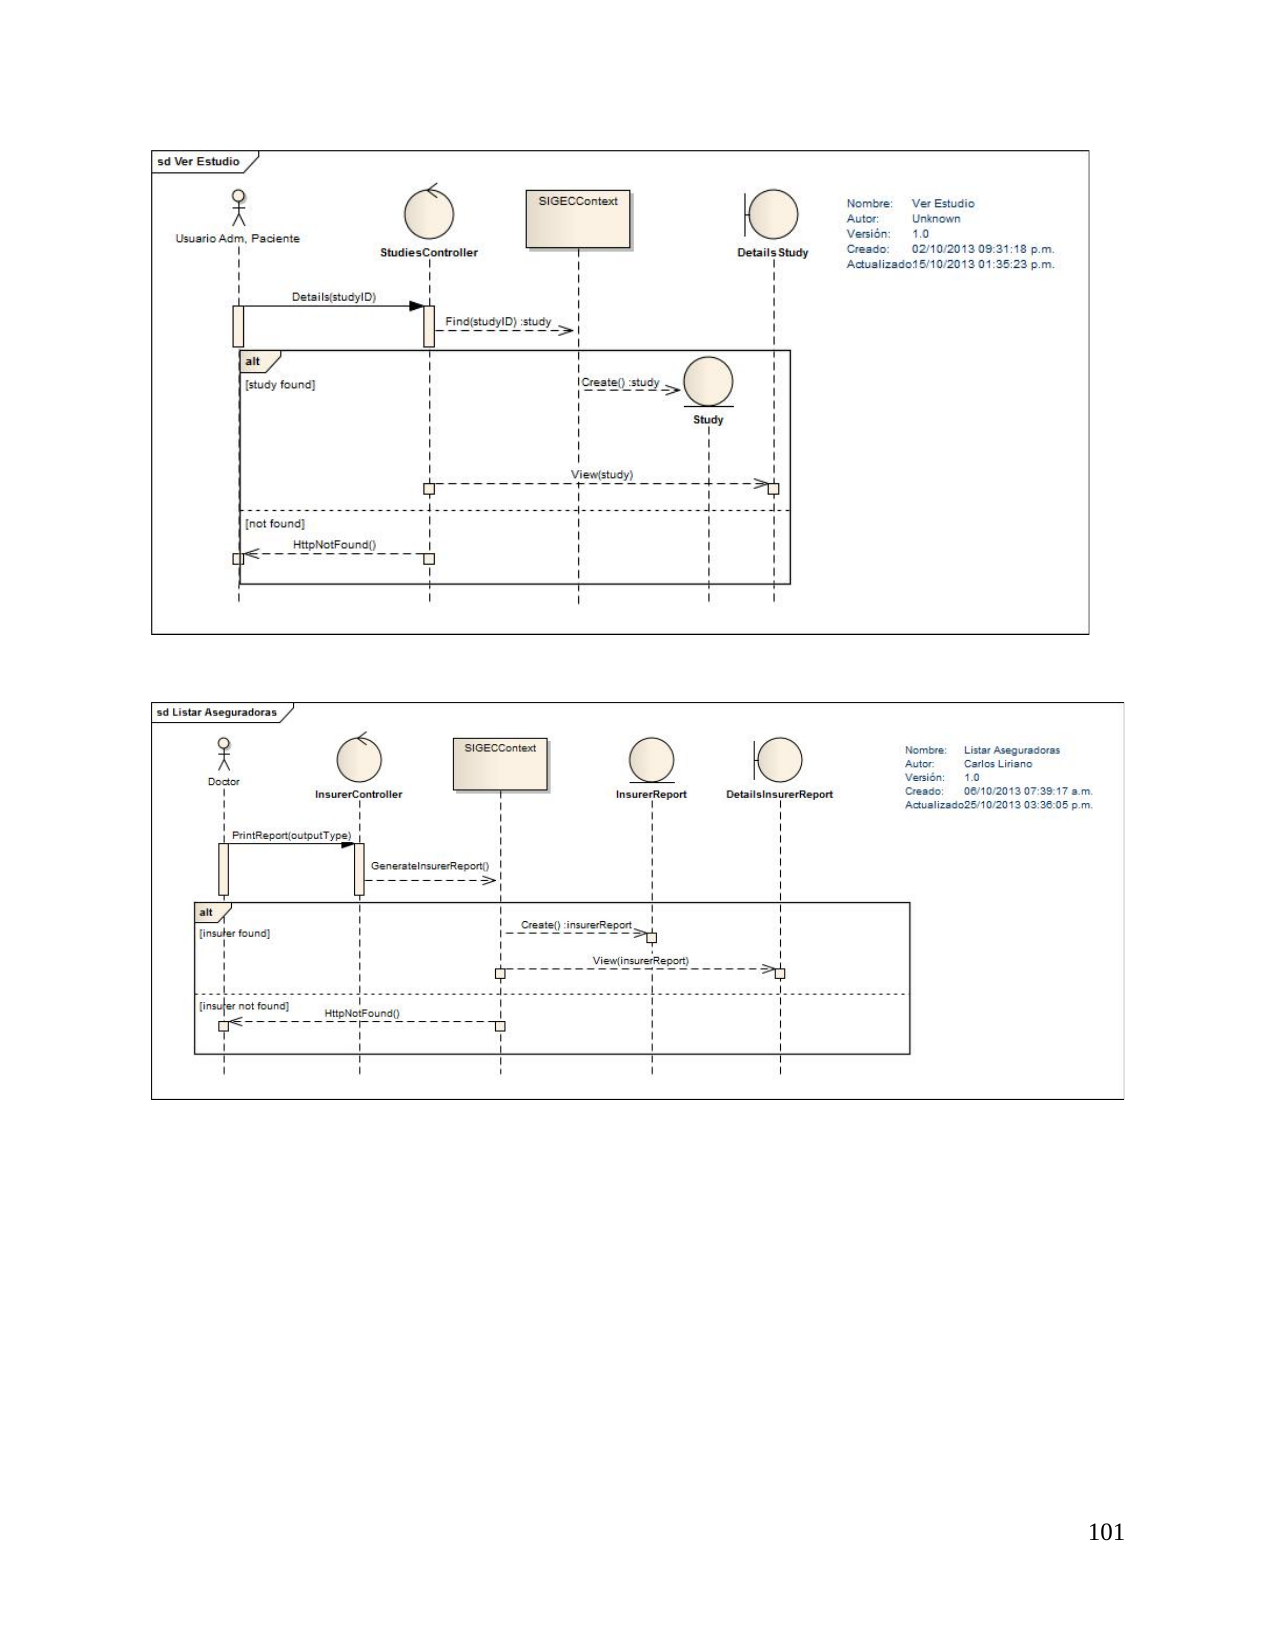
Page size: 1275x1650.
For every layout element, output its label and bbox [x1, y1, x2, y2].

picture [150, 150, 1090, 635]
picture [150, 701, 1125, 1100]
